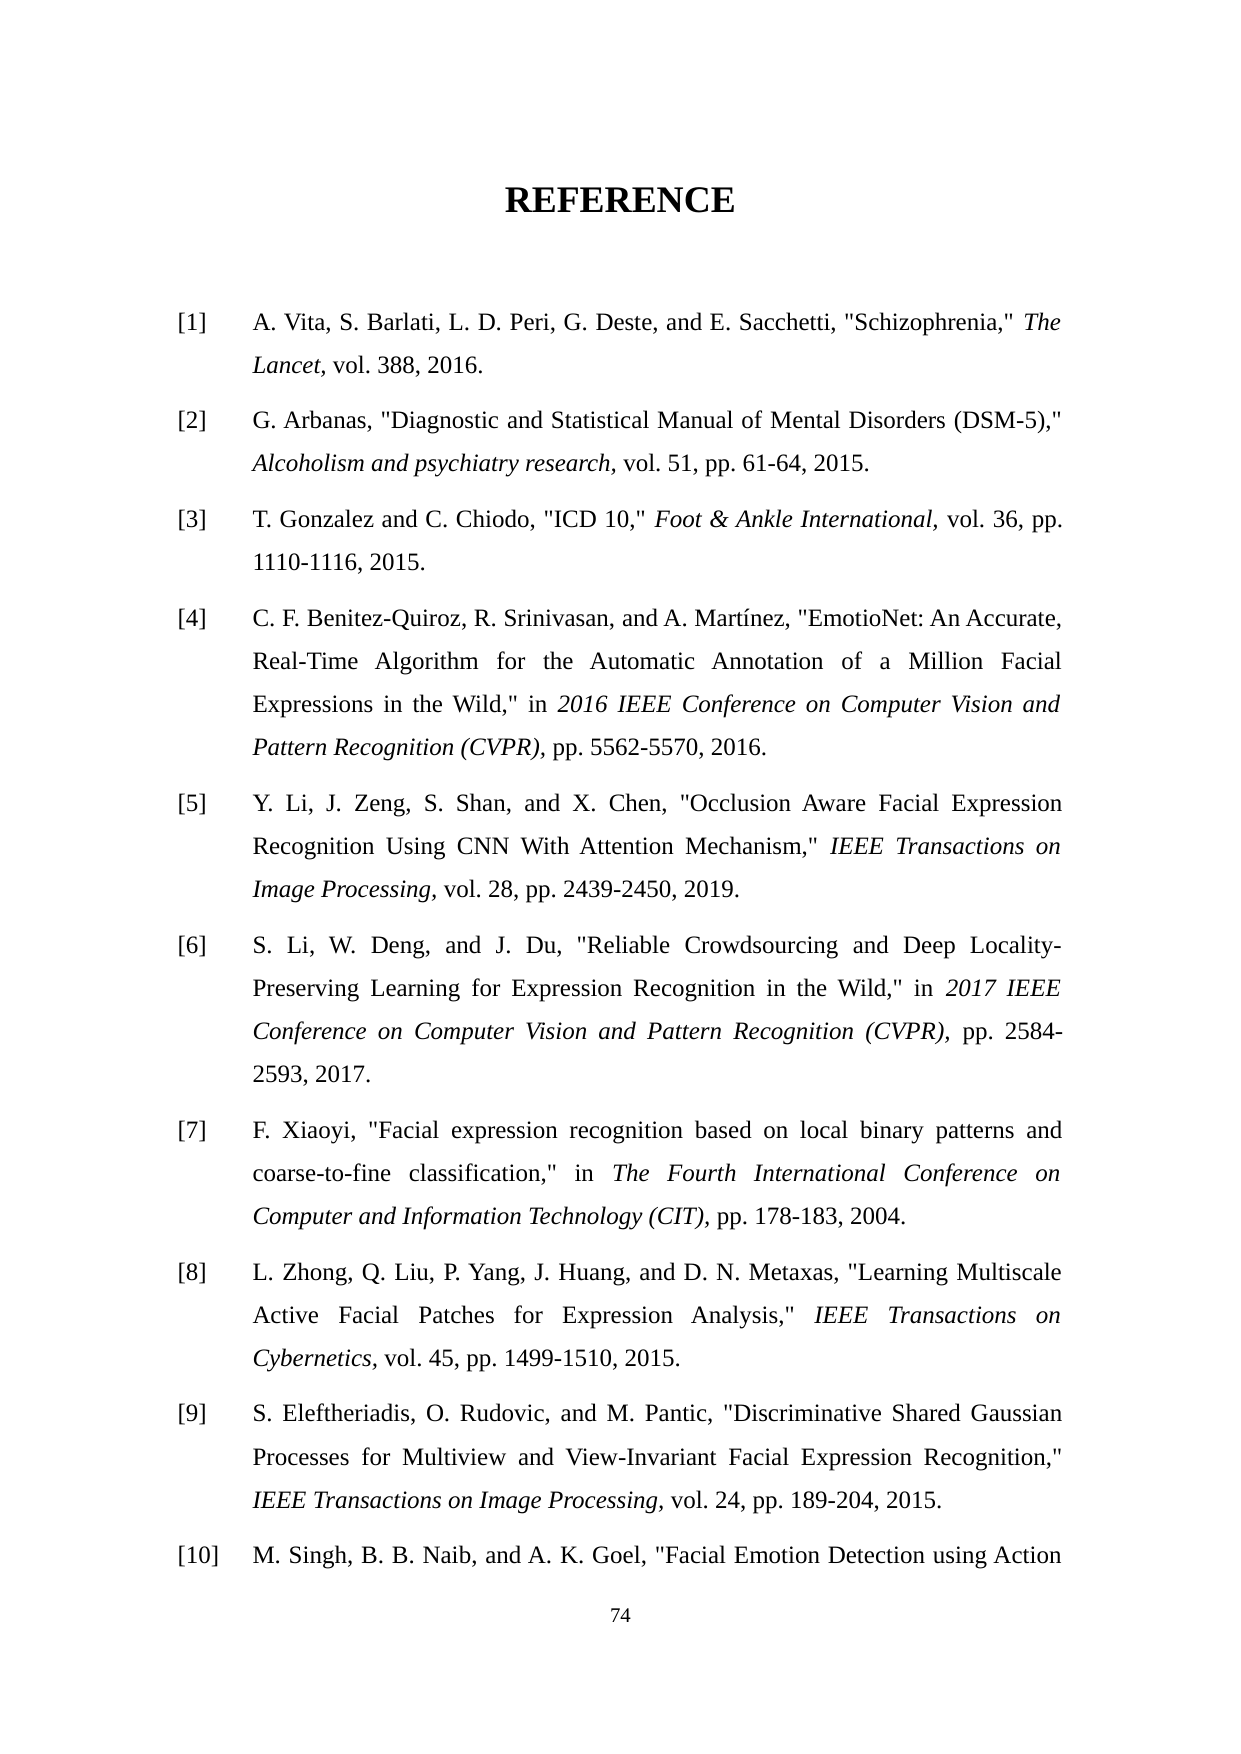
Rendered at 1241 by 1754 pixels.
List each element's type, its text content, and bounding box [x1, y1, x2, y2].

title REFERENCE [177, 177, 1063, 220]
text [5] Y. Li, J. Zeng, S. Shan, and X. Chen, "Occlusion Aware Facial Expression Recognition Using CNN With Attention Mechanism," IEEE Transactions on Image Processing, vol. 28, pp. 2439-2450, 2019. [177, 788, 1063, 903]
text [3] T. Gonzalez and C. Chiodo, "ICD 10," Foot & Ankle International, vol. 36, pp. 1110-1116, 2015. [177, 504, 1063, 576]
text [8] L. Zhong, Q. Liu, P. Yang, J. Huang, and D. N. Metaxas, "Learning Multiscale Active Facial Patches for Expression Analysis," IEEE Transactions on Cybernetics, vol. 45, pp. 1499-1510, 2015. [177, 1257, 1063, 1372]
text [9] S. Eleftheriadis, O. Rudovic, and M. Pantic, "Discriminative Shared Gaussian Processes for Multiview and View-Invariant Facial Expression Recognition," IEEE Transactions on Image Processing, vol. 24, pp. 189-204, 2015. [177, 1398, 1063, 1513]
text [177, 1540, 1063, 1569]
text [6] S. Li, W. Deng, and J. Du, "Reliable Crowdsourcing and Deep Locality-Preserving Learning for Expression Recognition in the Wild," in 2017 IEEE Conference on Computer Vision and Pattern Recognition (CVPR), pp. 2584-2593, 2017. [177, 930, 1063, 1088]
text [1] A. Vita, S. Barlati, L. D. Peri, G. Deste, and E. Sacchetti, "Schizophrenia," The Lancet, vol. 388, 2016. [177, 307, 1063, 378]
text [2] G. Arbanas, "Diagnostic and Statistical Manual of Mental Disorders (DSM-5)," Alcoholism and psychiatry research, vol. 51, pp. 61-64, 2015. [177, 405, 1063, 477]
text [7] F. Xiaoyi, "Facial expression recognition based on local binary patterns and coarse-to-fine classification," in The Fourth International Conference on Computer and Information Technology (CIT), pp. 178-183, 2004. [177, 1115, 1063, 1230]
text [4] C. F. Benitez-Quiroz, R. Srinivasan, and A. Martínez, "EmotioNet: An Accurate, Real-Time Algorithm for the Automatic Annotation of a Million Facial Expressions in the Wild," in 2016 IEEE Conference on Computer Vision and Pattern Recognition (CVPR), pp. 5562-5570, 2016. [177, 603, 1063, 761]
